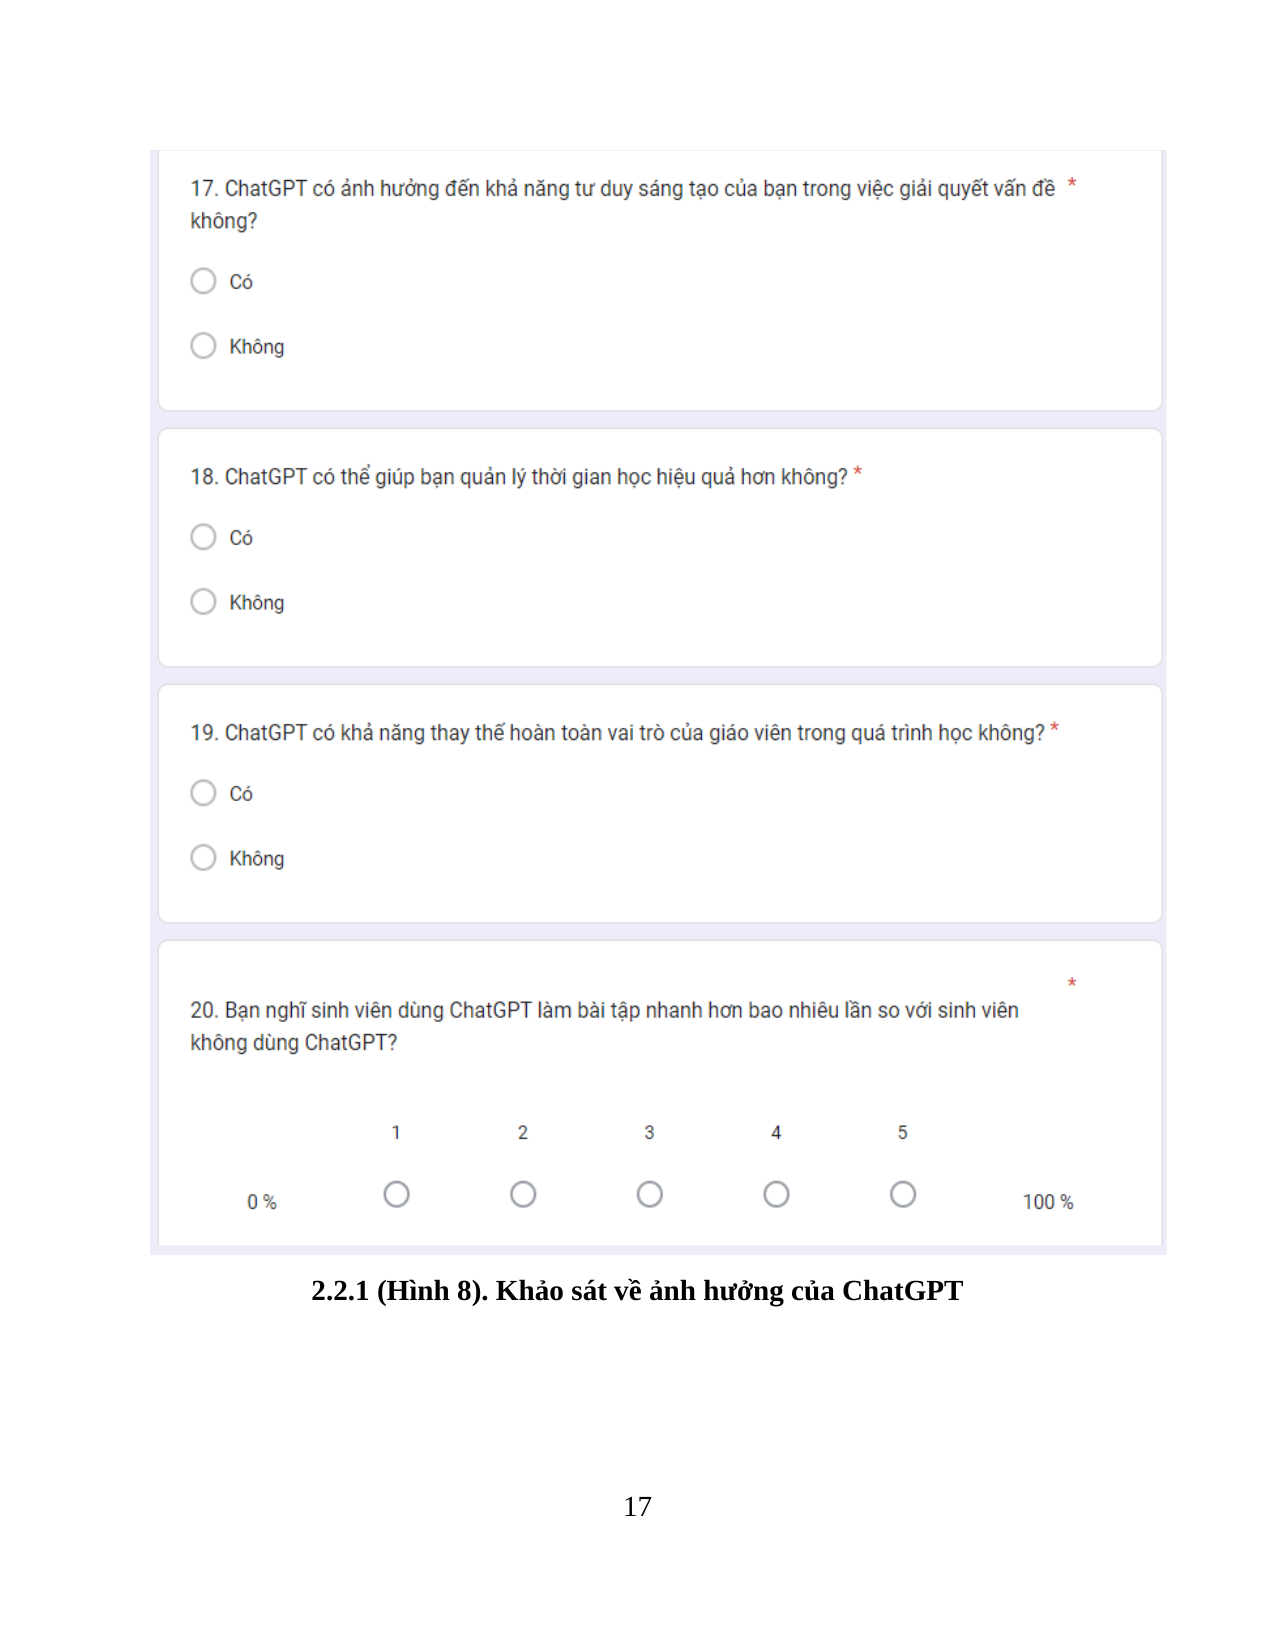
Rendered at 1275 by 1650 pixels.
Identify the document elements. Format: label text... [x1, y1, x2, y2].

text 2.2.1 (Hình 8). Khảo sát về ảnh hưởng của ChatGPT [150, 1273, 1125, 1307]
picture [150, 150, 1167, 1255]
